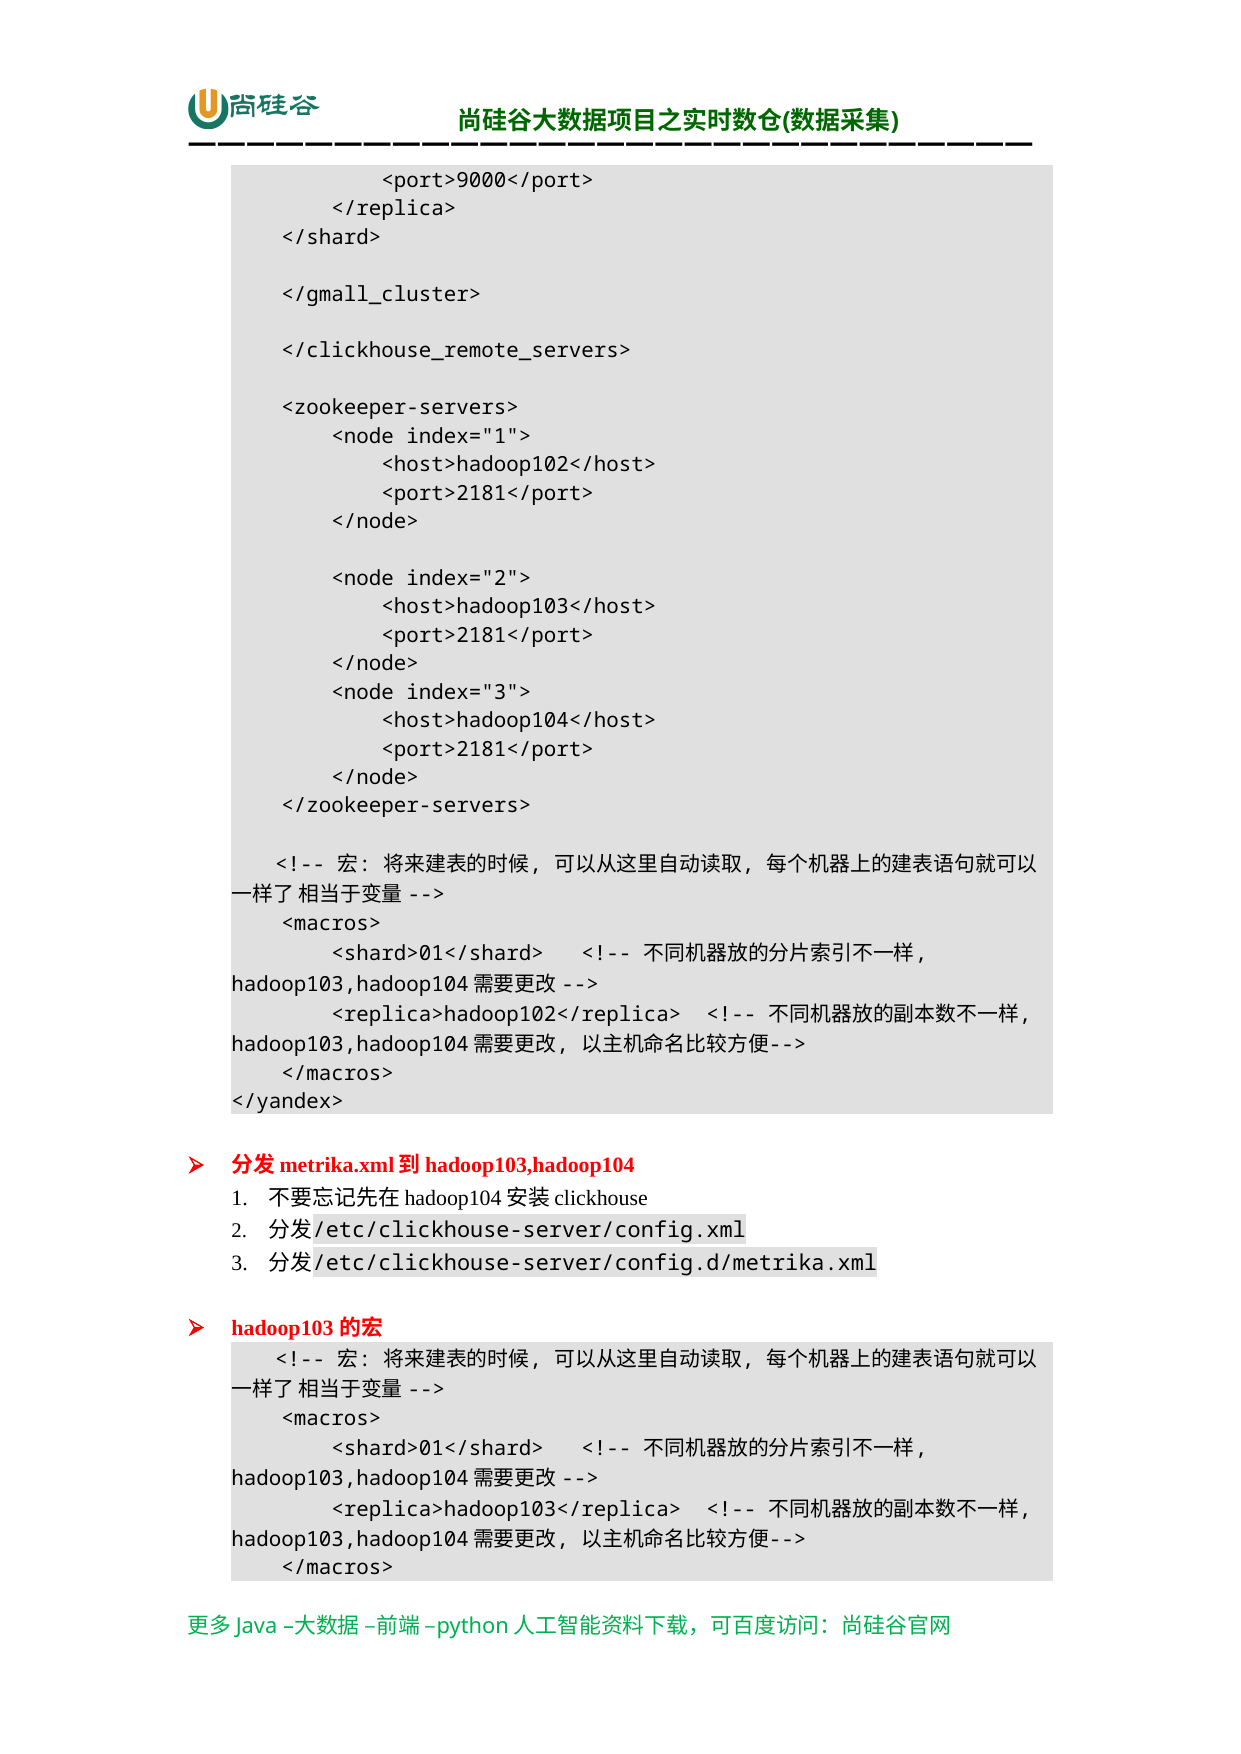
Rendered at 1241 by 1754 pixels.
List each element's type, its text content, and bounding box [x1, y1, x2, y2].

text </replica> [231, 193, 1053, 222]
text <shard>01</shard> <!-- 不同机器放的分片索引不一样, hadoop103,hadoop104需要更改 --> [231, 1431, 1053, 1492]
text <zookeeper-servers> [231, 392, 1053, 421]
text </clickhouse_remote_servers> [231, 336, 1053, 364]
text <shard>01</shard> <!-- 不同机器放的分片索引不一样, hadoop103,hadoop104需要更改 --> [231, 936, 1053, 997]
text <node index="3"> [231, 677, 1053, 705]
text <replica>hadoop102</replica> <!-- 不同机器放的副本数不一样, hadoop103,hadoop104需要更改, 以主机命名比较方便--> [231, 997, 1053, 1058]
text </yandex> [231, 1086, 1053, 1114]
list 分发/etc/clickhouse-server/config.d/metrika.xml [231, 1244, 1053, 1277]
text <port>2181</port> [231, 734, 1053, 762]
text <node index="2"> [231, 563, 1053, 591]
picture [187, 88, 321, 130]
text <macros> [231, 908, 1053, 936]
text </zookeeper-servers> [231, 791, 1053, 819]
text </node> [231, 506, 1053, 534]
text <port>2181</port> [231, 478, 1053, 506]
text </node> [231, 762, 1053, 791]
text </shard> [231, 222, 1053, 250]
text <host>hadoop102</host> [231, 449, 1053, 478]
text <port>9000</port> [231, 165, 1053, 193]
text <port>2181</port> [231, 620, 1053, 648]
text <!-- 宏: 将来建表的时候, 可以从这里自动读取, 每个机器上的建表语句就可以一样了 相当于变量 --> [231, 847, 1053, 908]
text <!-- 宏: 将来建表的时候, 可以从这里自动读取, 每个机器上的建表语句就可以一样了 相当于变量 --> [231, 1342, 1053, 1403]
text </macros> [231, 1552, 1053, 1581]
list hadoop103 的宏 [187, 1309, 1053, 1342]
text <macros> [231, 1403, 1053, 1431]
text <host>hadoop103</host> [231, 591, 1053, 620]
text </node> [231, 648, 1053, 677]
list 分发metrika.xml到hadoop103,hadoop104 [187, 1147, 1053, 1179]
text <node index="1"> [231, 421, 1053, 449]
text </gmall_cluster> [231, 279, 1053, 307]
list 不要忘记先在hadoop104安装clickhouse [231, 1179, 1053, 1212]
text <host>hadoop104</host> [231, 705, 1053, 734]
text <replica>hadoop103</replica> <!-- 不同机器放的副本数不一样, hadoop103,hadoop104需要更改, 以主机命名比较方便--> [231, 1492, 1053, 1552]
list 分发/etc/clickhouse-server/config.xml [231, 1212, 1053, 1244]
text </macros> [231, 1058, 1053, 1086]
